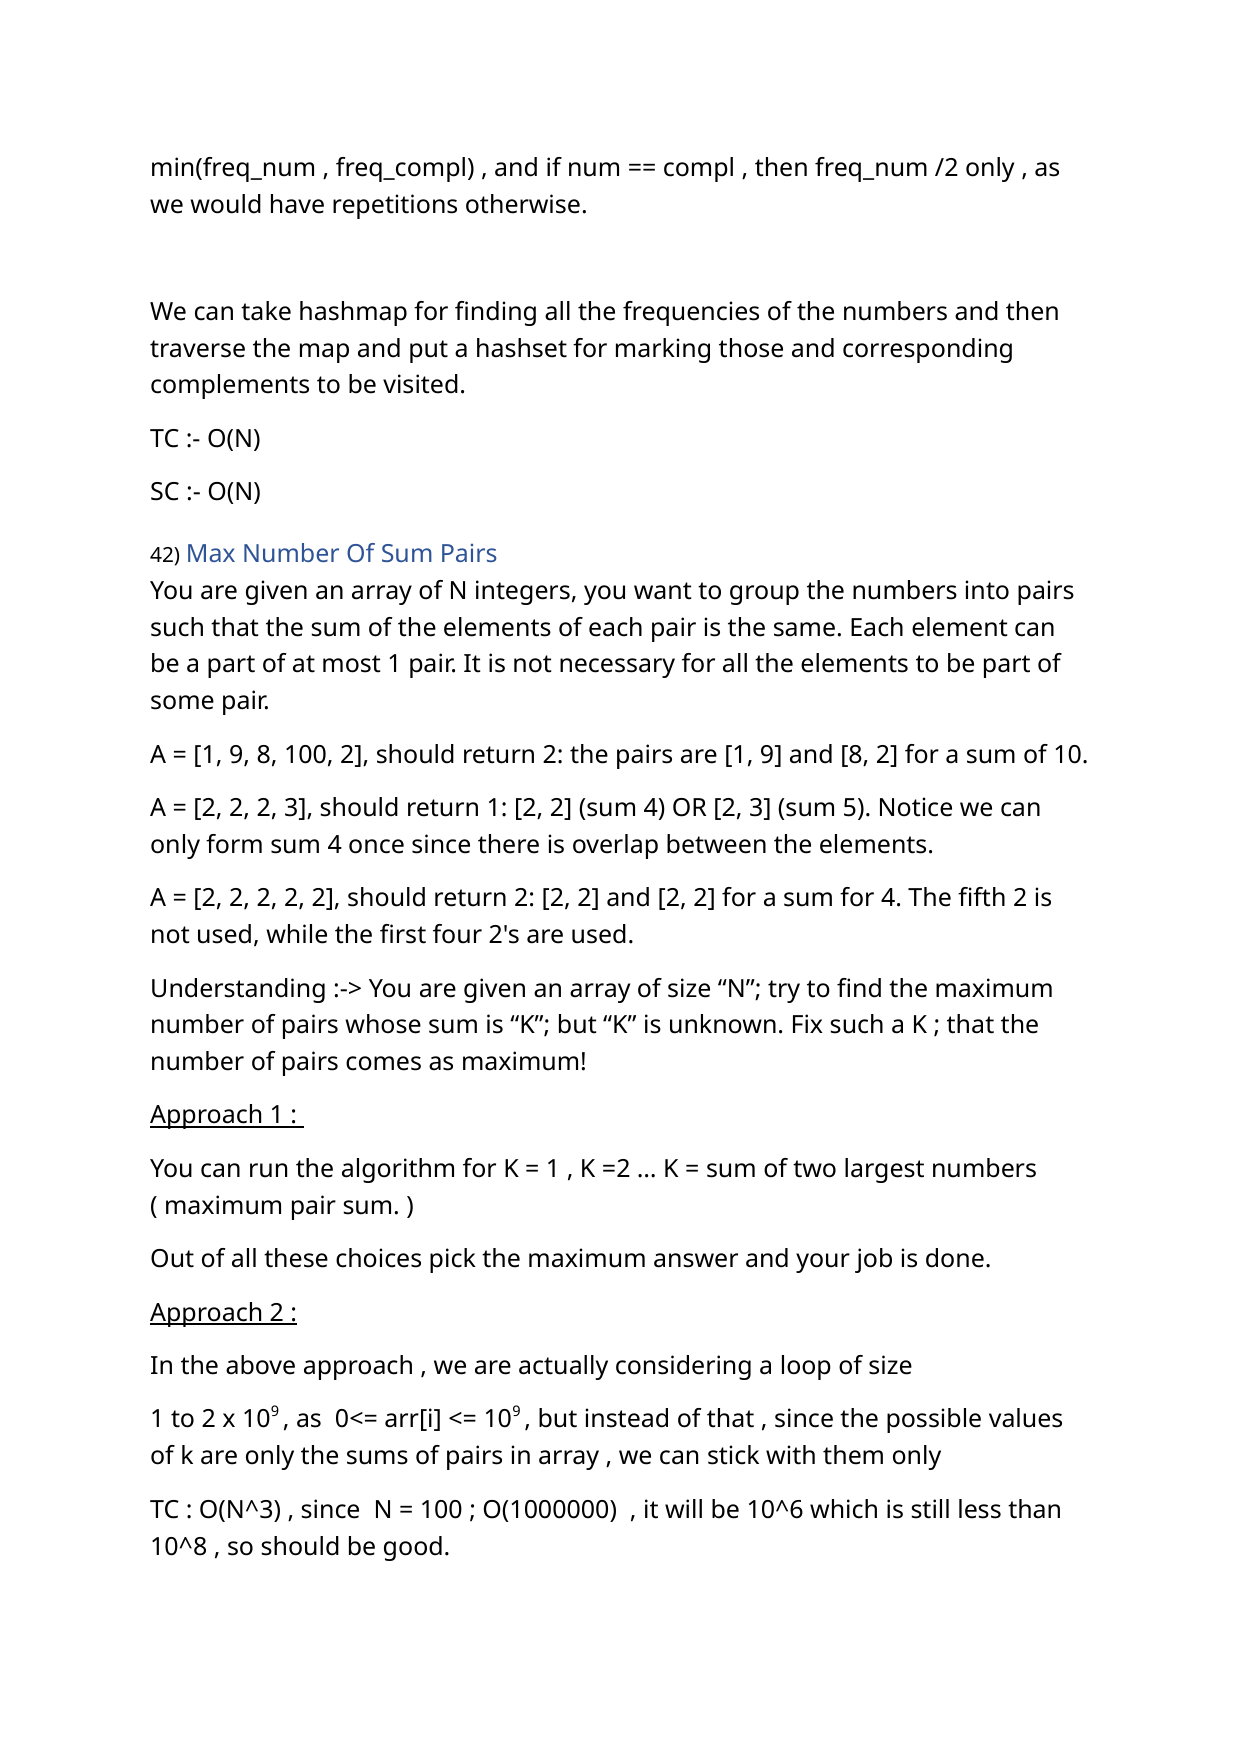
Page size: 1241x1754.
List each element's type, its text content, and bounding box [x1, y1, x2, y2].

text SC :- O(N) [150, 474, 1090, 508]
text We can take hashmap for finding all the frequencies of the numbers and then traverse the map and put a hashset for marking those and corresponding complements to be visited. [150, 294, 1090, 401]
text Understanding :-> You are given an array of size “N”; try to find the maximum number of pairs whose sum is “K”; but “K” is unknown. Fix such a K ; that the number of pairs comes as maximum! [150, 970, 1090, 1078]
text A = [1, 9, 8, 100, 2], should return 2: the pairs are [1, 9] and [8, 2] for a sum of 10. [150, 736, 1090, 770]
text 1 to 2 x 109 , as 0<= arr[i] <= 109 , but instead of that , since the possible values of k are only the sums of pairs in array , we can stick with them only [150, 1401, 1090, 1472]
text You are given an array of N integers, you want to group the numbers into pairs such that the sum of the elements of each pair is the same. Each element can be a part of at most 1 pair. It is not necessary for all the elements to be part of some pair. [150, 573, 1090, 717]
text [150, 150, 1090, 221]
text Out of all these choices pick the maximum answer and your job is done. [150, 1241, 1090, 1275]
text Approach 1 : [150, 1097, 1090, 1131]
text TC :- O(N) [150, 421, 1090, 455]
text Approach 2 : [150, 1294, 1090, 1328]
text A = [2, 2, 2, 3], should return 1: [2, 2] (sum 4) OR [2, 3] (sum 5). Notice we can only form sum 4 once since there is overlap between the elements. [150, 790, 1090, 861]
text A = [2, 2, 2, 2, 2], should return 2: [2, 2] and [2, 2] for a sum for 4. The fifth 2 is not used, while the first four 2's are used. [150, 880, 1090, 951]
text TC : O(N^3) , since N = 100 ; O(1000000) , it will be 10^6 which is still less than 10^8 , so should be good. [150, 1491, 1090, 1562]
text In the above approach , we are actually considering a loop of size [150, 1348, 1090, 1382]
text You can run the algorithm for K = 1 , K =2 … K = sum of two largest numbers ( maximum pair sum. ) [150, 1151, 1090, 1221]
subtitle Max Number Of Sum Pairs [150, 536, 1090, 570]
